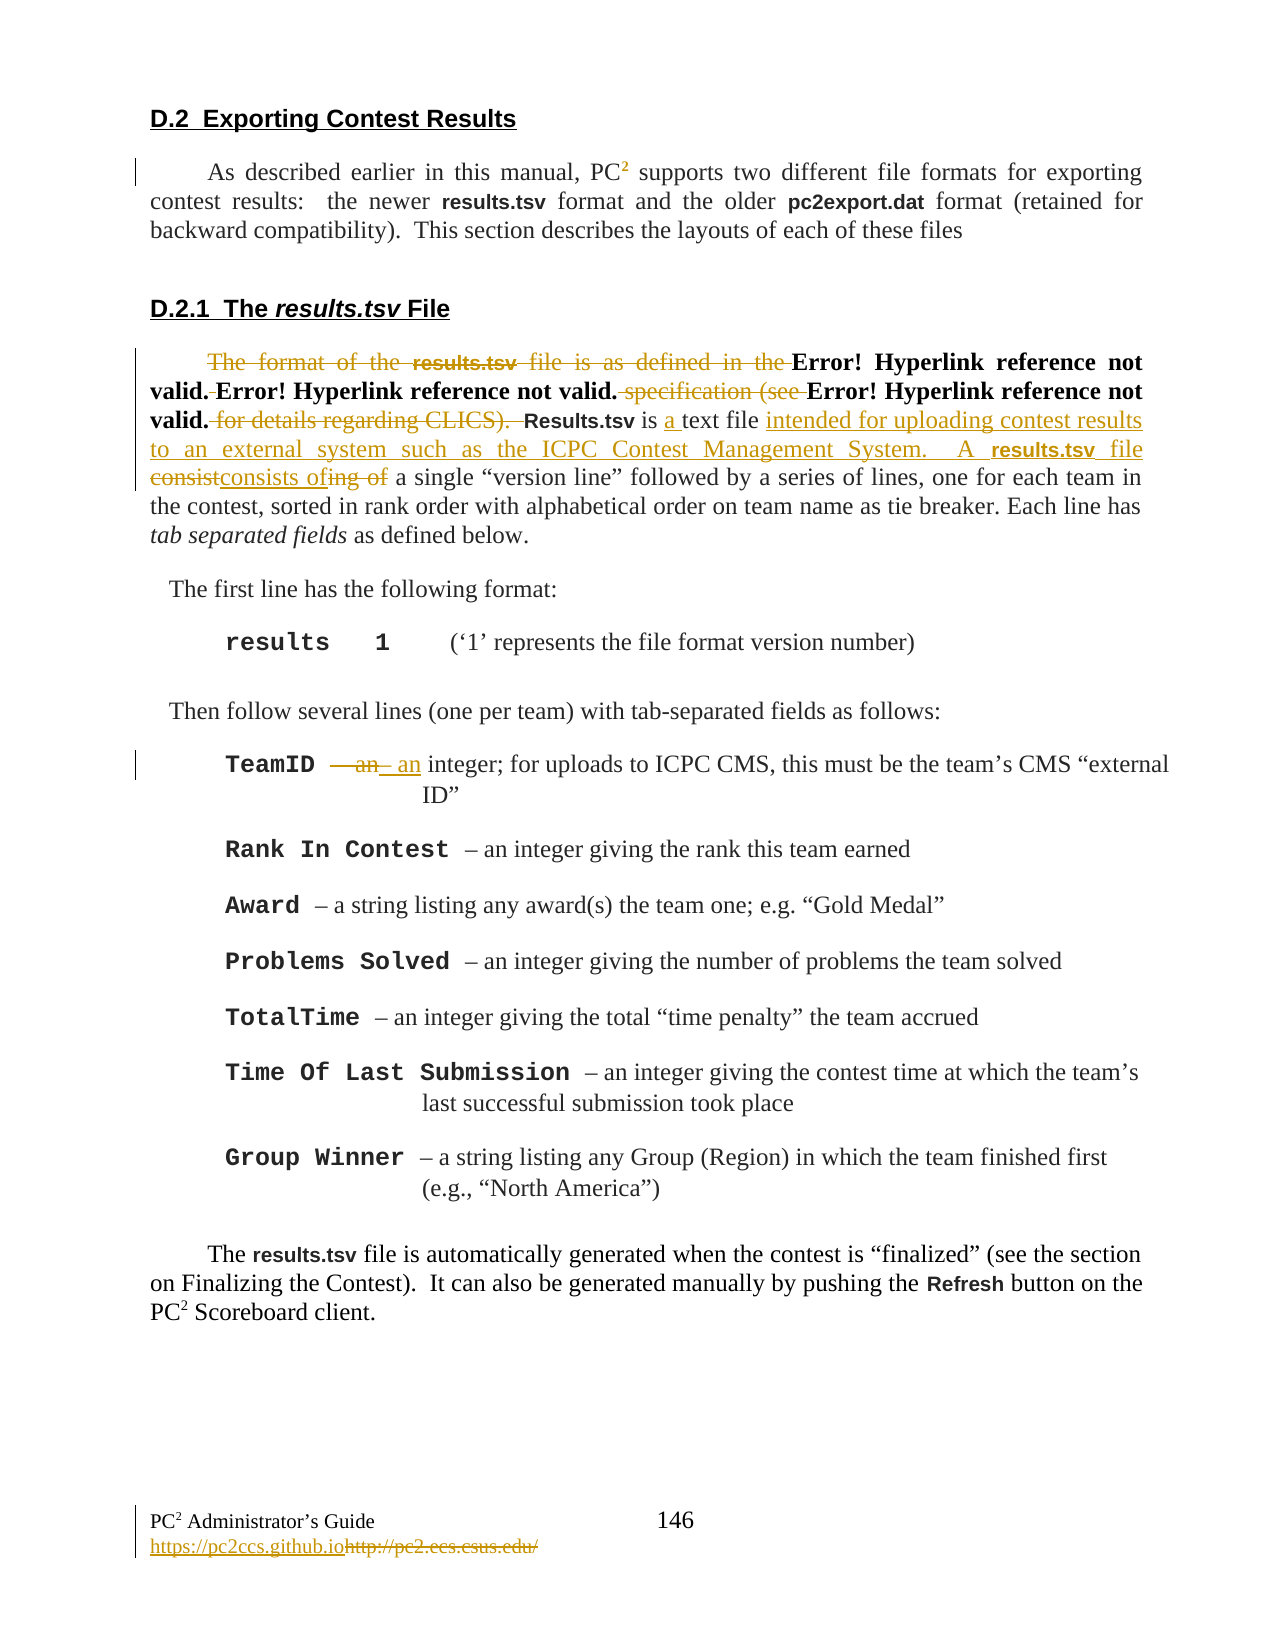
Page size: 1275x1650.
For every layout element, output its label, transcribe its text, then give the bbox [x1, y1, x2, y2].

text Time Of Last Submission – an integer giving the contest time at which the team’s last successful submission took place [225, 1057, 1143, 1117]
text Group Winner – a string listing any Group (Region) in which the team finished first (e.g., “North America”) [225, 1142, 1143, 1202]
text The first line has the following format: [150, 574, 1143, 602]
text Rank In Contest – an integer giving the rank this team earned [225, 834, 1143, 865]
text D.2.1 The results.tsv File [150, 294, 1143, 322]
text Problems Solved – an integer giving the number of problems the team solved [225, 946, 1143, 977]
text Then follow several lines (one per team) with tab-separated fields as follows: [150, 696, 1143, 724]
text Award – a string listing any award(s) the team one; e.g. “Gold Medal” [225, 890, 1143, 921]
text D.2 Exporting Contest Results [150, 104, 1143, 132]
text TotalTime – an integer giving the total “time penalty” the team accrued [225, 1002, 1143, 1032]
text results 1 (‘1’ represents the file format version number) [225, 627, 1143, 658]
text As described earlier in this manual, PC2 supports two different file formats for exporting contest results: the newer results.tsv format and the older pc2export.dat format (retained for backward compatibility). This section describes the layouts of each of these files [150, 157, 1143, 244]
text The results.tsv file is automatically generated when the contest is “finalized” (see the section on Finalizing the Contest). It can also be generated manually by pushing the Refresh button on the PC2 Scoreboard client. [150, 1239, 1143, 1325]
text TeamID integer; for uploads to ICPC CMS, this must be the team’s CMS “external ID” [225, 749, 1181, 809]
text Error! Hyperlink reference not valid.Error! Hyperlink reference not valid.Error! Hyperlink reference not valid.Results.tsv is text file a single “version line” followed by a series of lines, one for each team in the contest, sorted in rank order with alphabetical order on team name as tie breaker. Each line has tab separated fields as defined below. [150, 347, 1143, 549]
